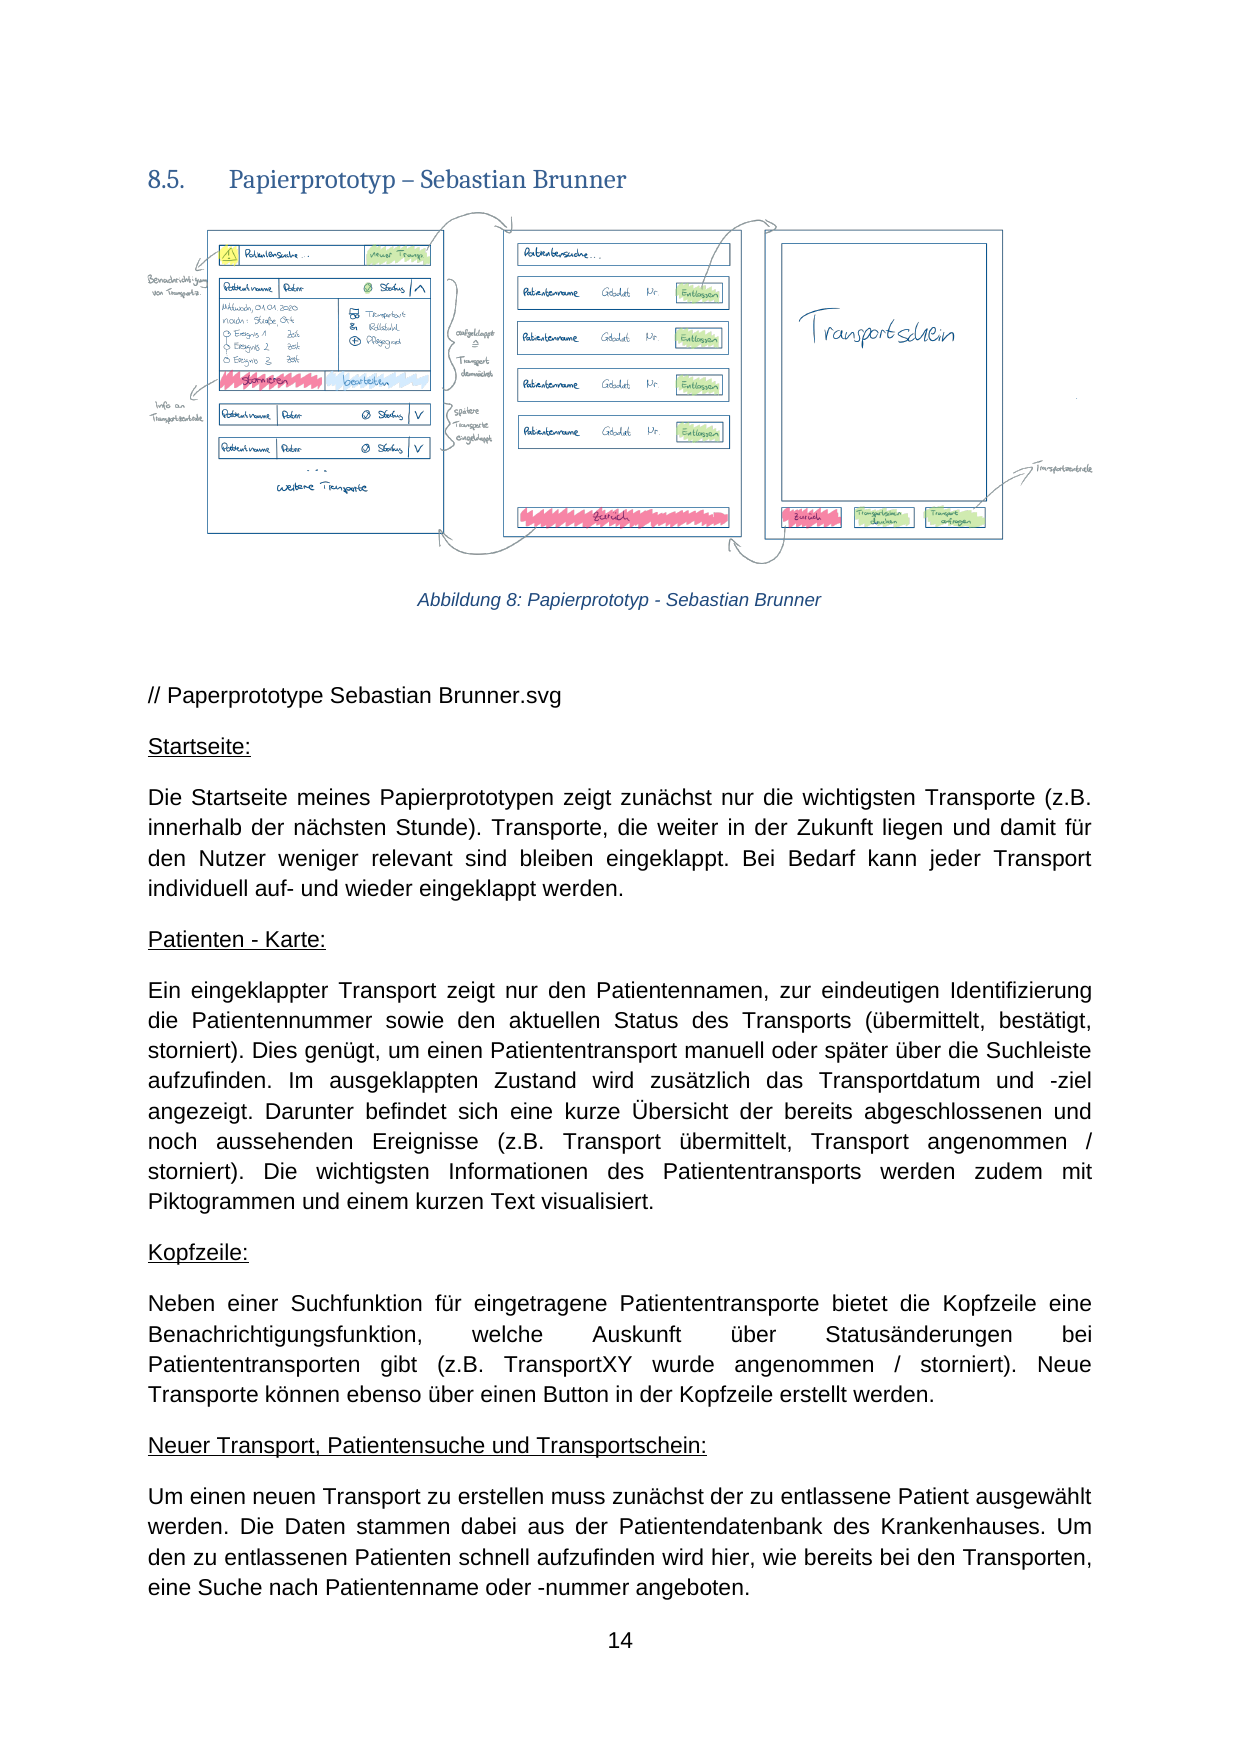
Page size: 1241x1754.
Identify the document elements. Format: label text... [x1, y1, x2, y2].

picture [147, 212, 1093, 564]
text Patienten - Karte: [148, 926, 1093, 952]
text // Paperprototype Sebastian Brunner.svg [148, 682, 1093, 708]
text Die Startseite meines Papierprototypen zeigt zunächst nur die wichtigsten Transporte (z.B. innerhalb der nächsten Stunde). Transporte, die weiter in der Zukunft liegen und damit für den Nutzer weniger relevant sind bleiben eingeklappt. Bei Bedarf kann jeder Transport individuell auf- und wieder eingeklappt werden. [148, 784, 1093, 901]
text Ein eingeklappter Transport zeigt nur den Patientennamen, zur eindeutigen Identifizierung die Patientennummer sowie den aktuellen Status des Transports (übermittelt, bestätigt, storniert). Dies genügt, um einen Patiententransport manuell oder später über die Suchleiste aufzufinden. Im ausgeklappten Zustand wird zusätzlich das Transportdatum und -ziel angezeigt. Darunter befindet sich eine kurze Übersicht der bereits abgeschlossenen und noch aussehenden Ereignisse (z.B. Transport übermittelt, Transport angenommen / storniert). Die wichtigsten Informationen des Patiententransports werden zudem mit Piktogrammen und einem kurzen Text visualisiert. [148, 977, 1093, 1215]
subtitle 8.5. Papierprototyp – Sebastian Brunner [148, 164, 1093, 195]
text Kopfzeile: [148, 1239, 1093, 1266]
text Neben einer Suchfunktion für eingetragene Patiententransporte bietet die Kopfzeile eine Benachrichtigungsfunktion, welche Auskunft über Statusänderungen bei Patiententransporten gibt (z.B. TransportXY wurde angenommen / storniert). Neue Transporte können ebenso über einen Button in der Kopfzeile erstellt werden. [148, 1290, 1093, 1407]
text Startseite: [148, 733, 1093, 759]
text Um einen neuen Transport zu erstellen muss zunächst der zu entlassene Patient ausgewählt werden. Die Daten stammen dabei aus der Patientendatenbank des Krankenhauses. Um den zu entlassenen Patienten schnell aufzufinden wird hier, wie bereits bei den Transporten, eine Suche nach Patientenname oder -nummer angeboten. [148, 1483, 1093, 1600]
text Neuer Transport, Patientensuche und Transportschein: [148, 1432, 1093, 1458]
